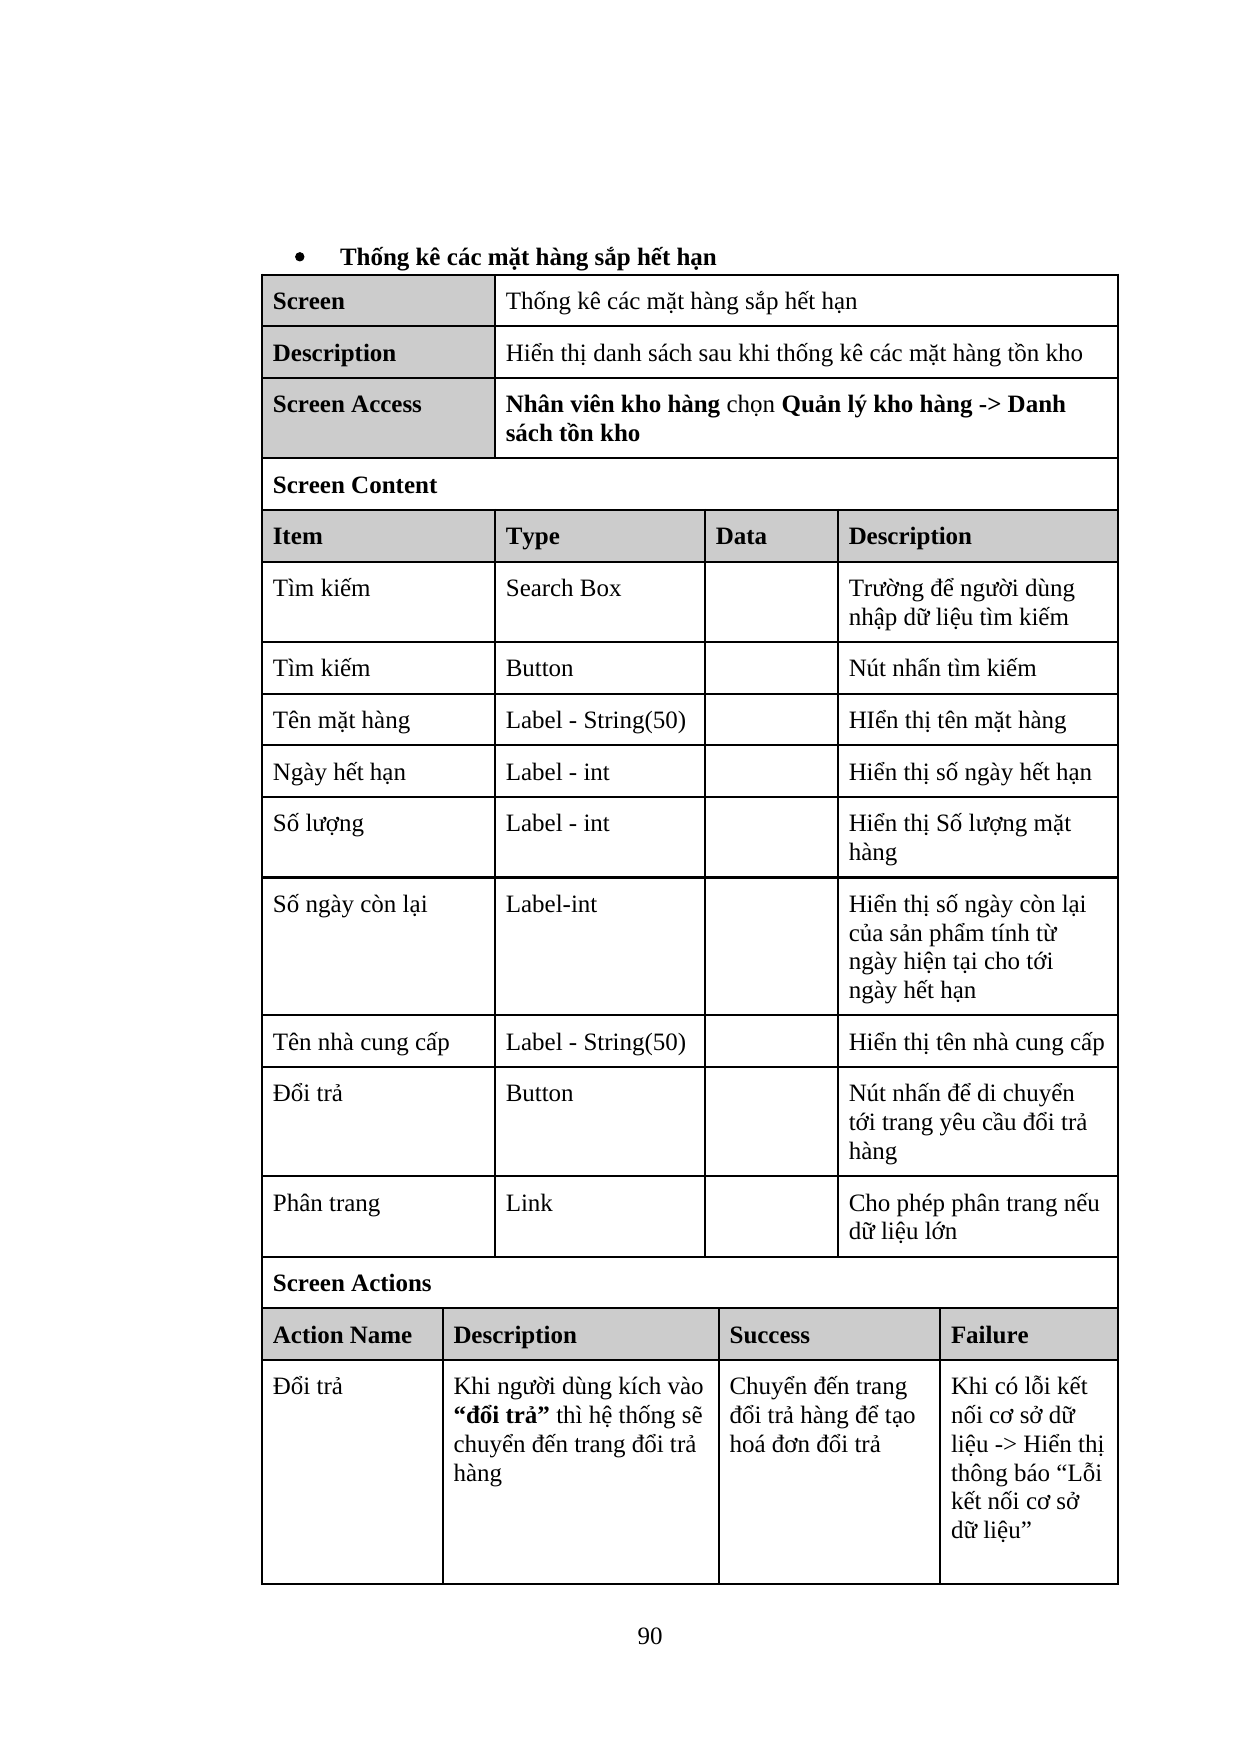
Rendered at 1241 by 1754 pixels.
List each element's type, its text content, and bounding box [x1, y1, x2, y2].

table_cell Hiển thị danh sách sau khi thống kê các mặt hàng tồn kho [496, 327, 1117, 377]
table_cell Số lượng [263, 798, 494, 876]
table_cell Button [496, 643, 704, 693]
table_cell Label - int [496, 746, 704, 796]
table_cell [706, 879, 837, 1014]
table_cell [706, 643, 837, 693]
table_cell [706, 1016, 837, 1066]
table_header Screen [263, 276, 494, 325]
table_cell Chuyển đến trang đổi trả hàng để tạo hoá đơn đổi trả [720, 1361, 939, 1583]
table_cell Label - String(50) [496, 1016, 704, 1066]
table_cell Screen Access [263, 379, 494, 457]
table_cell Số ngày còn lại [263, 879, 494, 1014]
table_cell [706, 695, 837, 744]
table_cell Hiển thị tên nhà cung cấp [839, 1016, 1117, 1066]
table_cell Tìm kiếm [263, 643, 494, 693]
table_cell Cho phép phân trang nếu dữ liệu lớn [839, 1177, 1117, 1256]
table_cell Nút nhấn để di chuyển tới trang yêu cầu đổi trả hàng [839, 1068, 1117, 1175]
table_cell Type [496, 511, 704, 561]
table_cell Nút nhấn tìm kiếm [839, 643, 1117, 693]
table_cell Failure [941, 1309, 1117, 1359]
table_cell Khi có lỗi kết nối cơ sở dữ liệu -> Hiển thị thông báo “Lỗi kết nối cơ sở dữ liệu” [941, 1361, 1117, 1583]
table_cell Description [839, 511, 1117, 561]
table_header Thống kê các mặt hàng sắp hết hạn [496, 276, 1117, 325]
table_cell Data [706, 511, 837, 561]
table_cell Screen Content [263, 459, 1117, 509]
table_cell Link [496, 1177, 704, 1256]
table_cell Nhân viên kho hàng chọn Quản lý kho hàng -> Danh sách tồn kho [496, 379, 1117, 457]
table_cell Label-int [496, 879, 704, 1014]
table_cell Đổi trả [263, 1361, 442, 1583]
table_cell Action Name [263, 1309, 442, 1359]
table_cell Item [263, 511, 494, 561]
table_cell Label - String(50) [496, 695, 704, 744]
table_cell Label - int [496, 798, 704, 876]
table_cell Success [720, 1309, 939, 1359]
table_cell Hiển thị số ngày hết hạn [839, 746, 1117, 796]
table_cell HIển thị tên mặt hàng [839, 695, 1117, 744]
table_cell Khi người dùng kích vào “đổi trả” thì hệ thống sẽ chuyển đến trang đổi trả hàng [444, 1361, 718, 1583]
table_cell Hiển thị Số lượng mặt hàng [839, 798, 1117, 876]
table_cell [706, 798, 837, 876]
table_cell Description [444, 1309, 718, 1359]
table_cell [706, 563, 837, 641]
table_cell Search Box [496, 563, 704, 641]
table_cell Ngày hết hạn [263, 746, 494, 796]
table_cell Hiển thị số ngày còn lại của sản phẩm tính từ ngày hiện tại cho tới ngày hết hạn [839, 879, 1117, 1014]
table_cell Description [263, 327, 494, 377]
table_cell Screen Actions [263, 1258, 1117, 1307]
table_cell Đổi trả [263, 1068, 494, 1175]
table_cell Tìm kiếm [263, 563, 494, 641]
table_cell Phân trang [263, 1177, 494, 1256]
table_cell Trường để người dùng nhập dữ liệu tìm kiếm [839, 563, 1117, 641]
table_cell [706, 1068, 837, 1175]
list Thống kê các mặt hàng sắp hết hạn [295, 242, 1122, 271]
table_cell Tên mặt hàng [263, 695, 494, 744]
table_cell [706, 1177, 837, 1256]
table_cell Tên nhà cung cấp [263, 1016, 494, 1066]
table_cell [706, 746, 837, 796]
table_cell Button [496, 1068, 704, 1175]
